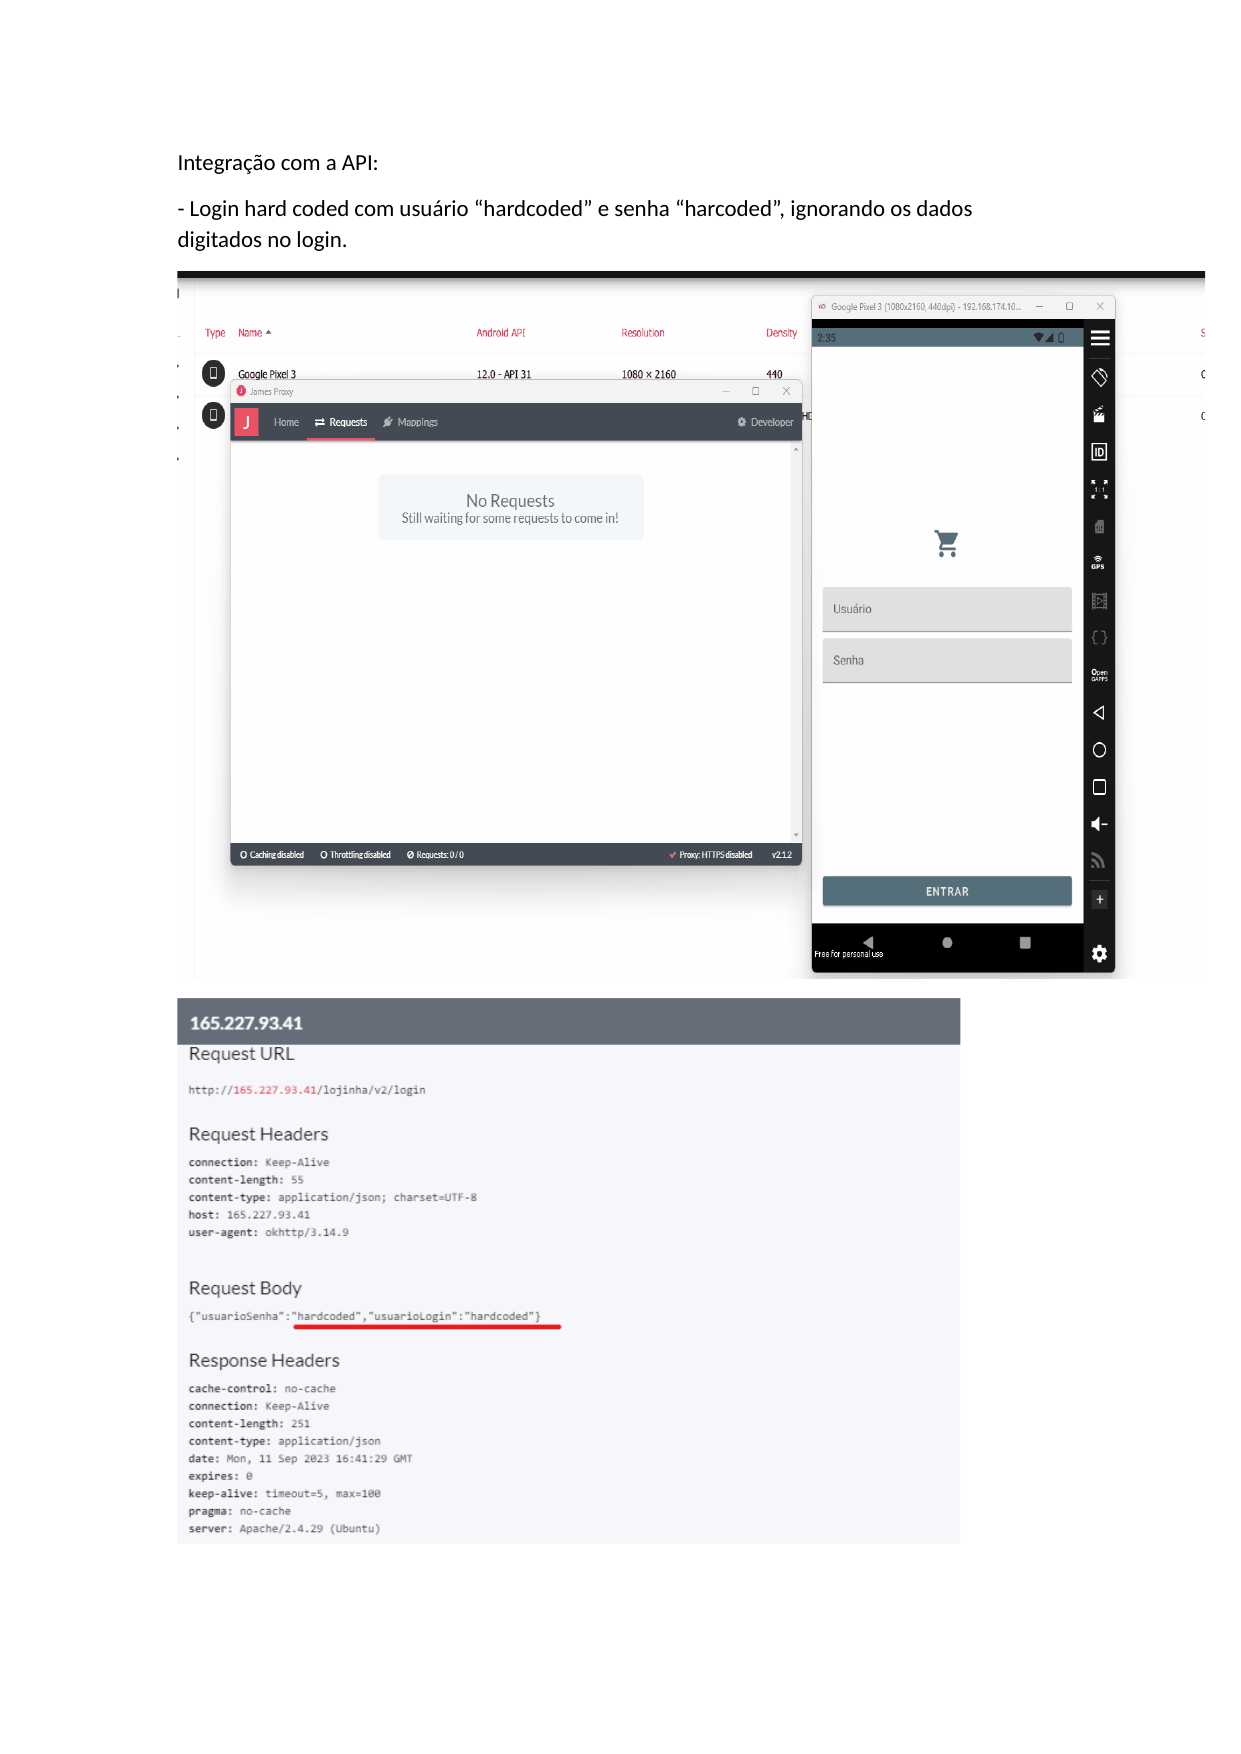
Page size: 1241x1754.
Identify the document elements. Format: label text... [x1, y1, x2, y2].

picture [177, 271, 1206, 979]
picture [177, 997, 961, 1544]
text - Login hard coded com usuário “hardcoded” e senha “harcoded”, ignorando os dados digitados no login. [177, 194, 1063, 253]
text Integração com a API: [177, 148, 1063, 176]
